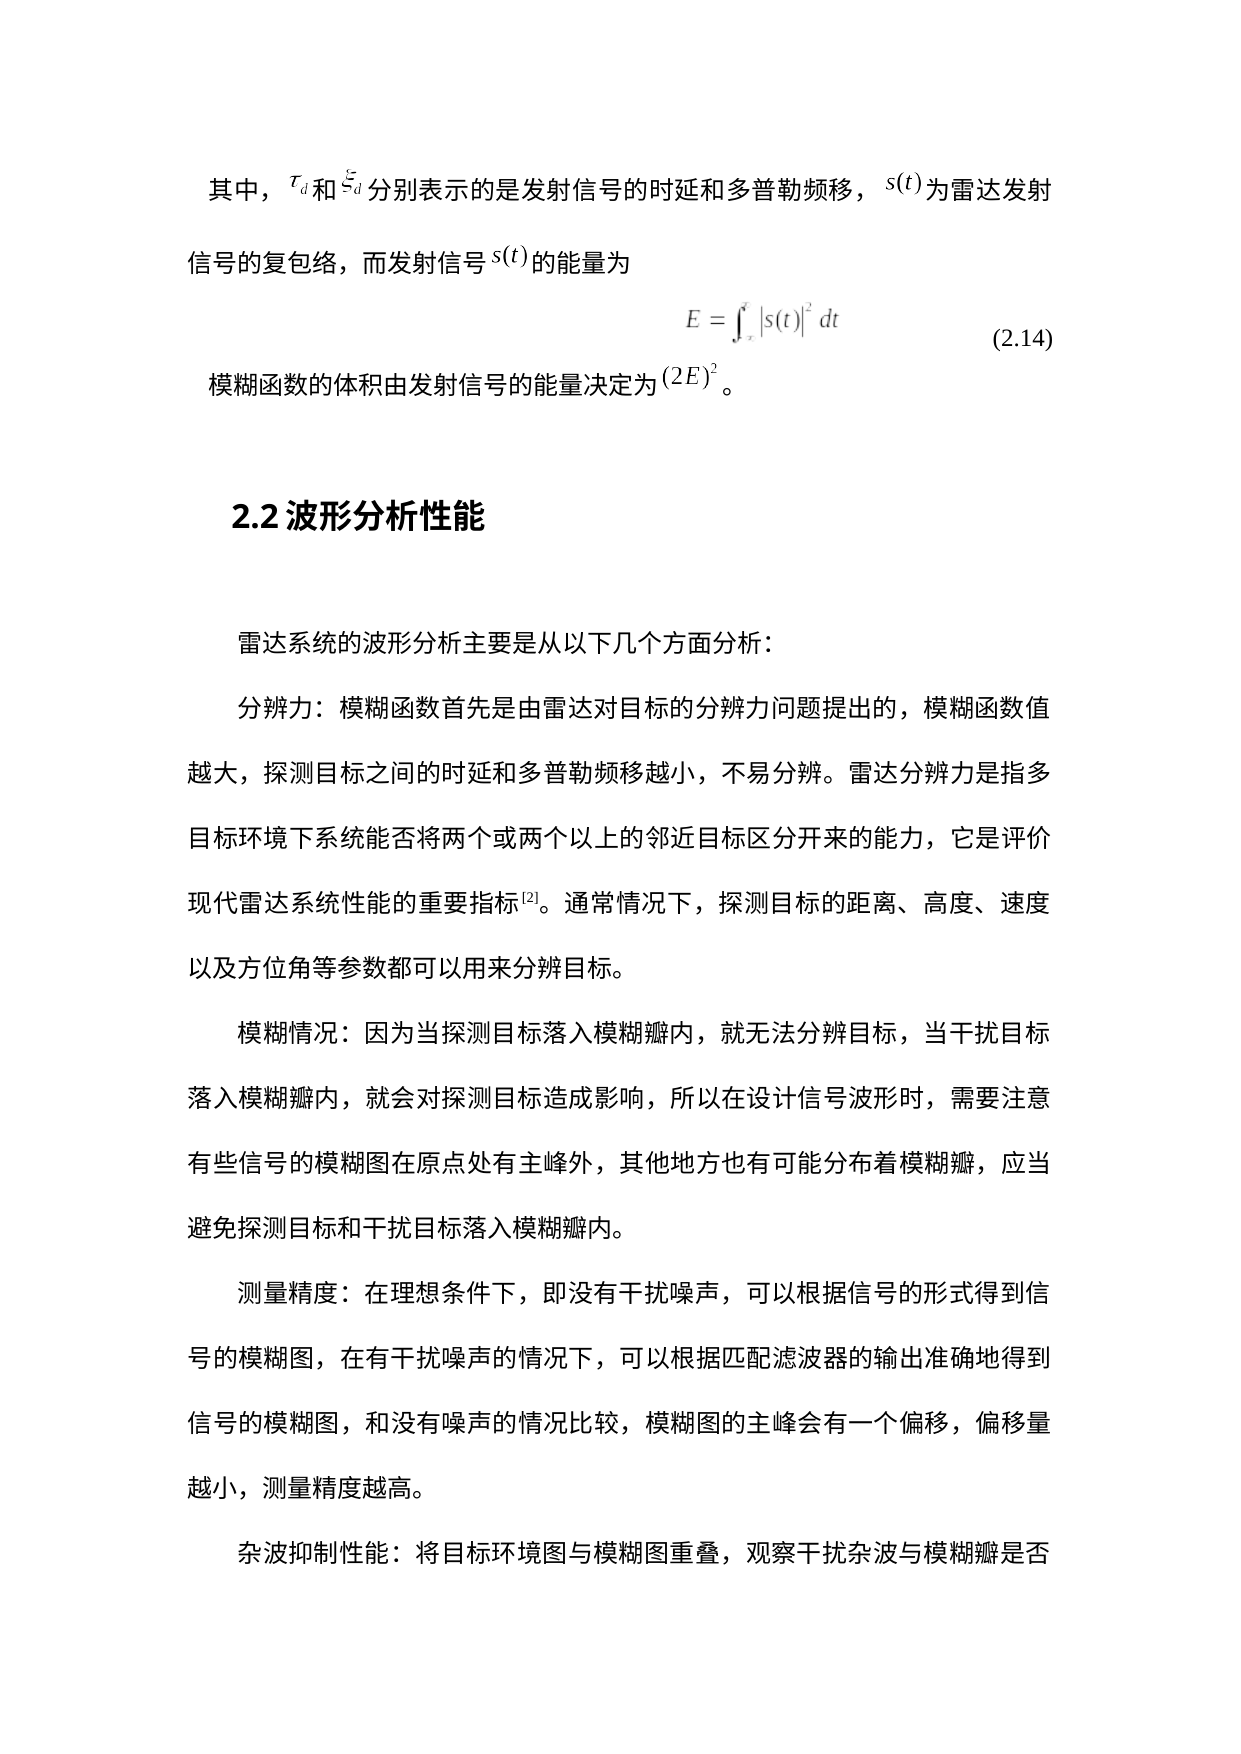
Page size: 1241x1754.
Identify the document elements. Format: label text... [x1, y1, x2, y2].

text 测量精度：在理想条件下，即没有干扰噪声，可以根据信号的形式得到信号的模糊图，在有干扰噪声的情况下，可以根据匹配滤波器的输出准确地得到信号的模糊图，和没有噪声的情况比较，模糊图的主峰会有一个偏移，偏移量越小，测量精度越高。 [187, 1259, 1053, 1519]
subtitle 2.2波形分析性能 [187, 482, 1053, 547]
text 模糊函数的体积由发射信号的能量决定为。 [187, 357, 1053, 422]
text 其中，和分别表示的是发射信号的时延和多普勒频移，为雷达发射信号的复包络，而发射信号的能量为 [187, 162, 1053, 292]
text 雷达系统的波形分析主要是从以下几个方面分析： [187, 609, 1053, 674]
text 模糊情况：因为当探测目标落入模糊瓣内，就无法分辨目标，当干扰目标落入模糊瓣内，就会对探测目标造成影响，所以在设计信号波形时，需要注意有些信号的模糊图在原点处有主峰外，其他地方也有可能分布着模糊瓣，应当避免探测目标和干扰目标落入模糊瓣内。 [187, 999, 1053, 1259]
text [187, 1519, 1053, 1584]
text 分辨力：模糊函数首先是由雷达对目标的分辨力问题提出的，模糊函数值越大，探测目标之间的时延和多普勒频移越小，不易分辨。雷达分辨力是指多目标环境下系统能否将两个或两个以上的邻近目标区分开来的能力，它是评价现代雷达系统性能的重要指标[2]。通常情况下，探测目标的距离、高度、速度以及方位角等参数都可以用来分辨目标。 [187, 674, 1053, 999]
text (2.14) [187, 292, 1053, 357]
